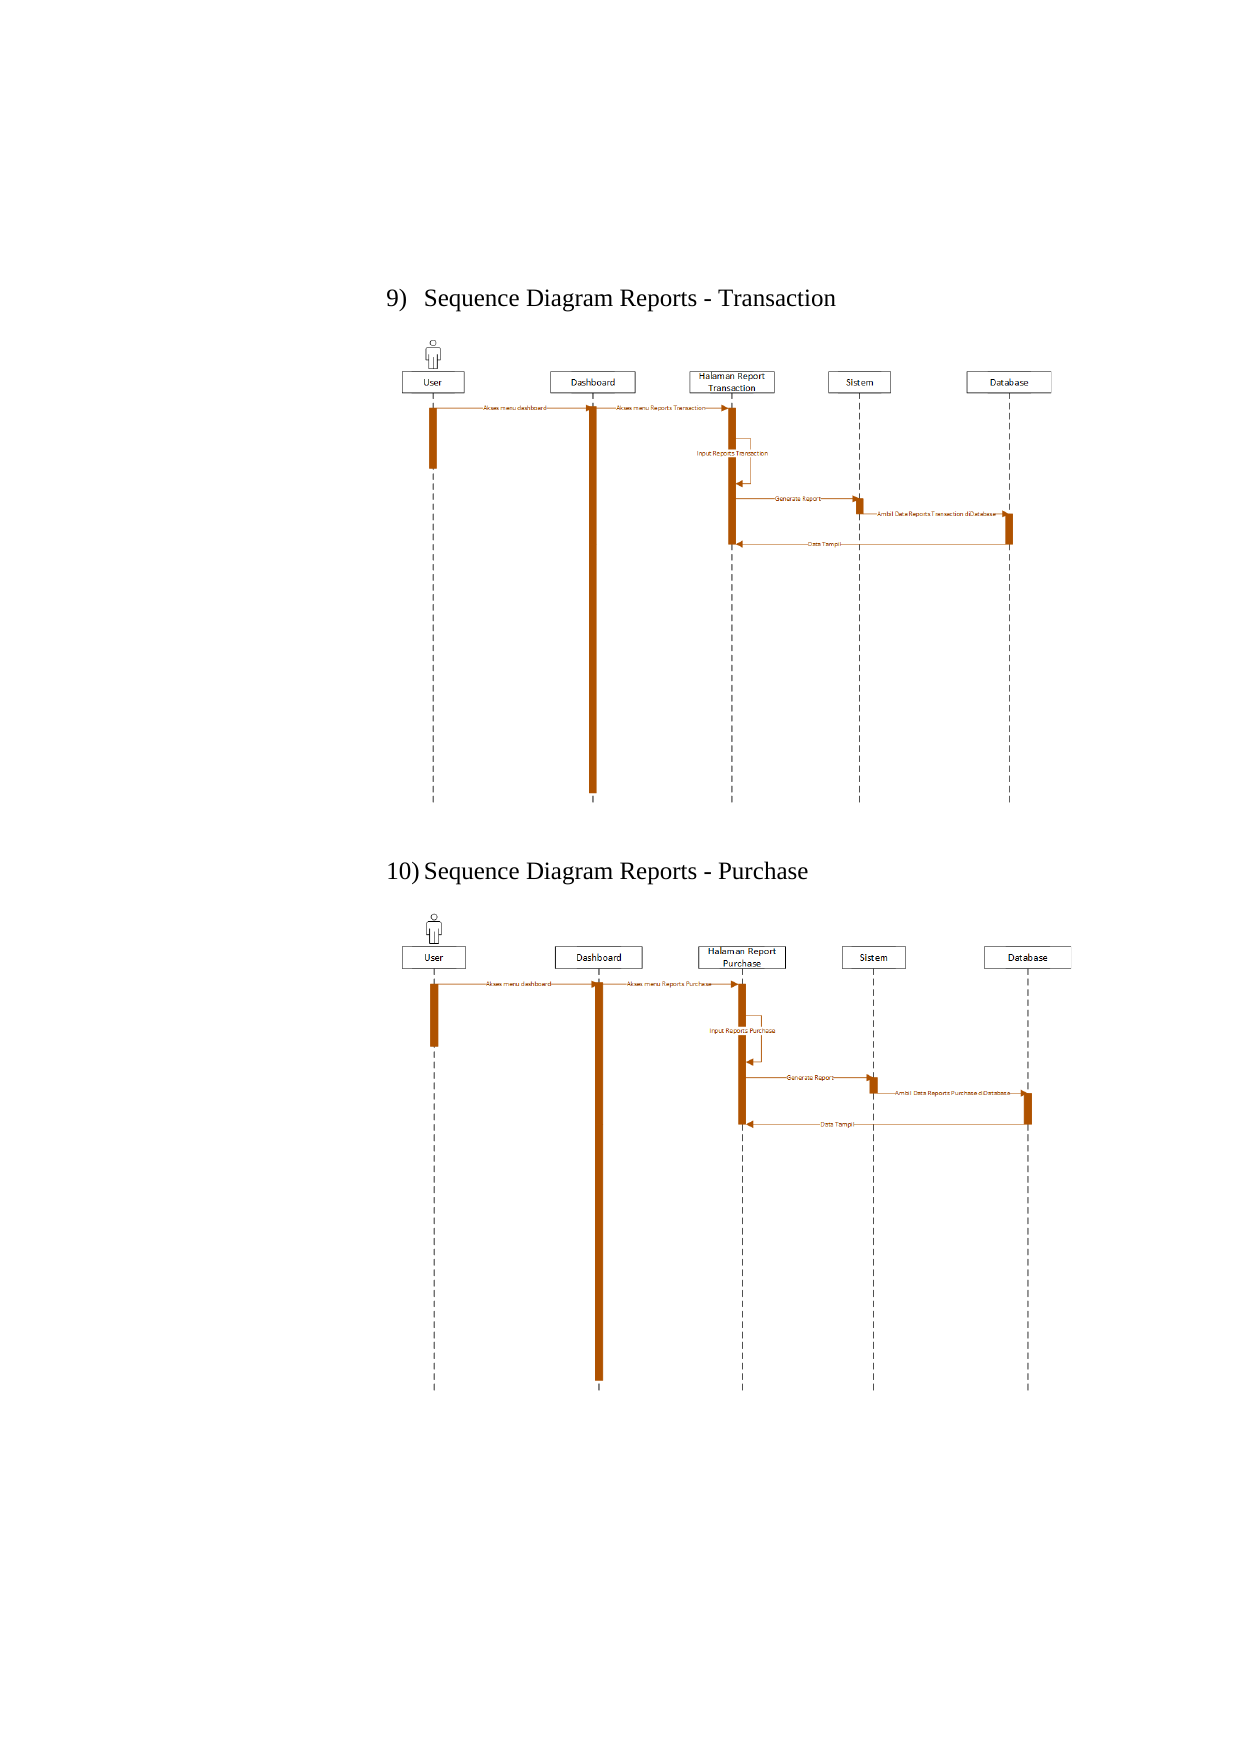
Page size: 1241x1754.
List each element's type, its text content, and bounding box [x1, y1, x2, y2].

list Sequence Diagram Reports - Transaction [386, 283, 1063, 312]
picture [401, 913, 1072, 1392]
picture [401, 340, 1052, 804]
list Sequence Diagram Reports - Purchase [386, 856, 1063, 885]
